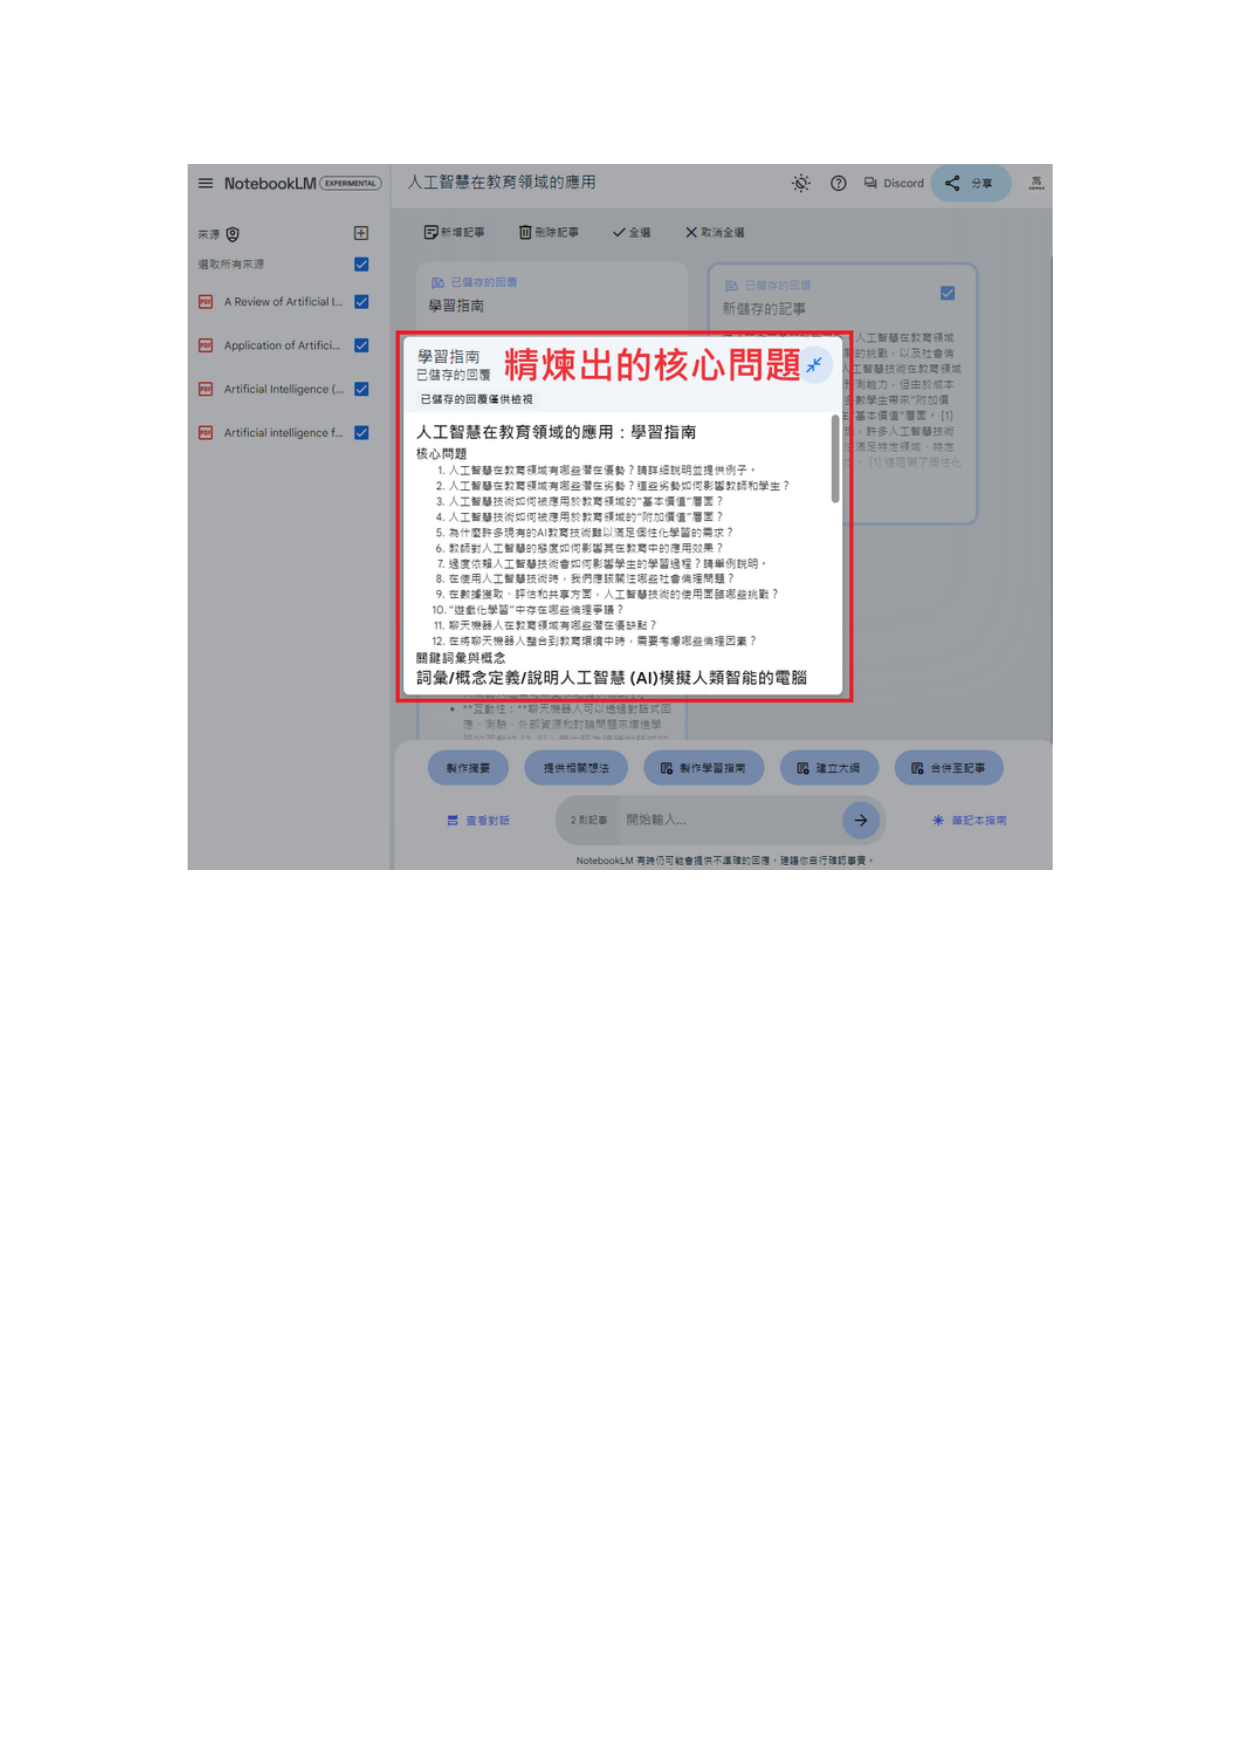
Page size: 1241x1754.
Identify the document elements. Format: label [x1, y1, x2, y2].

picture [187, 164, 1053, 870]
